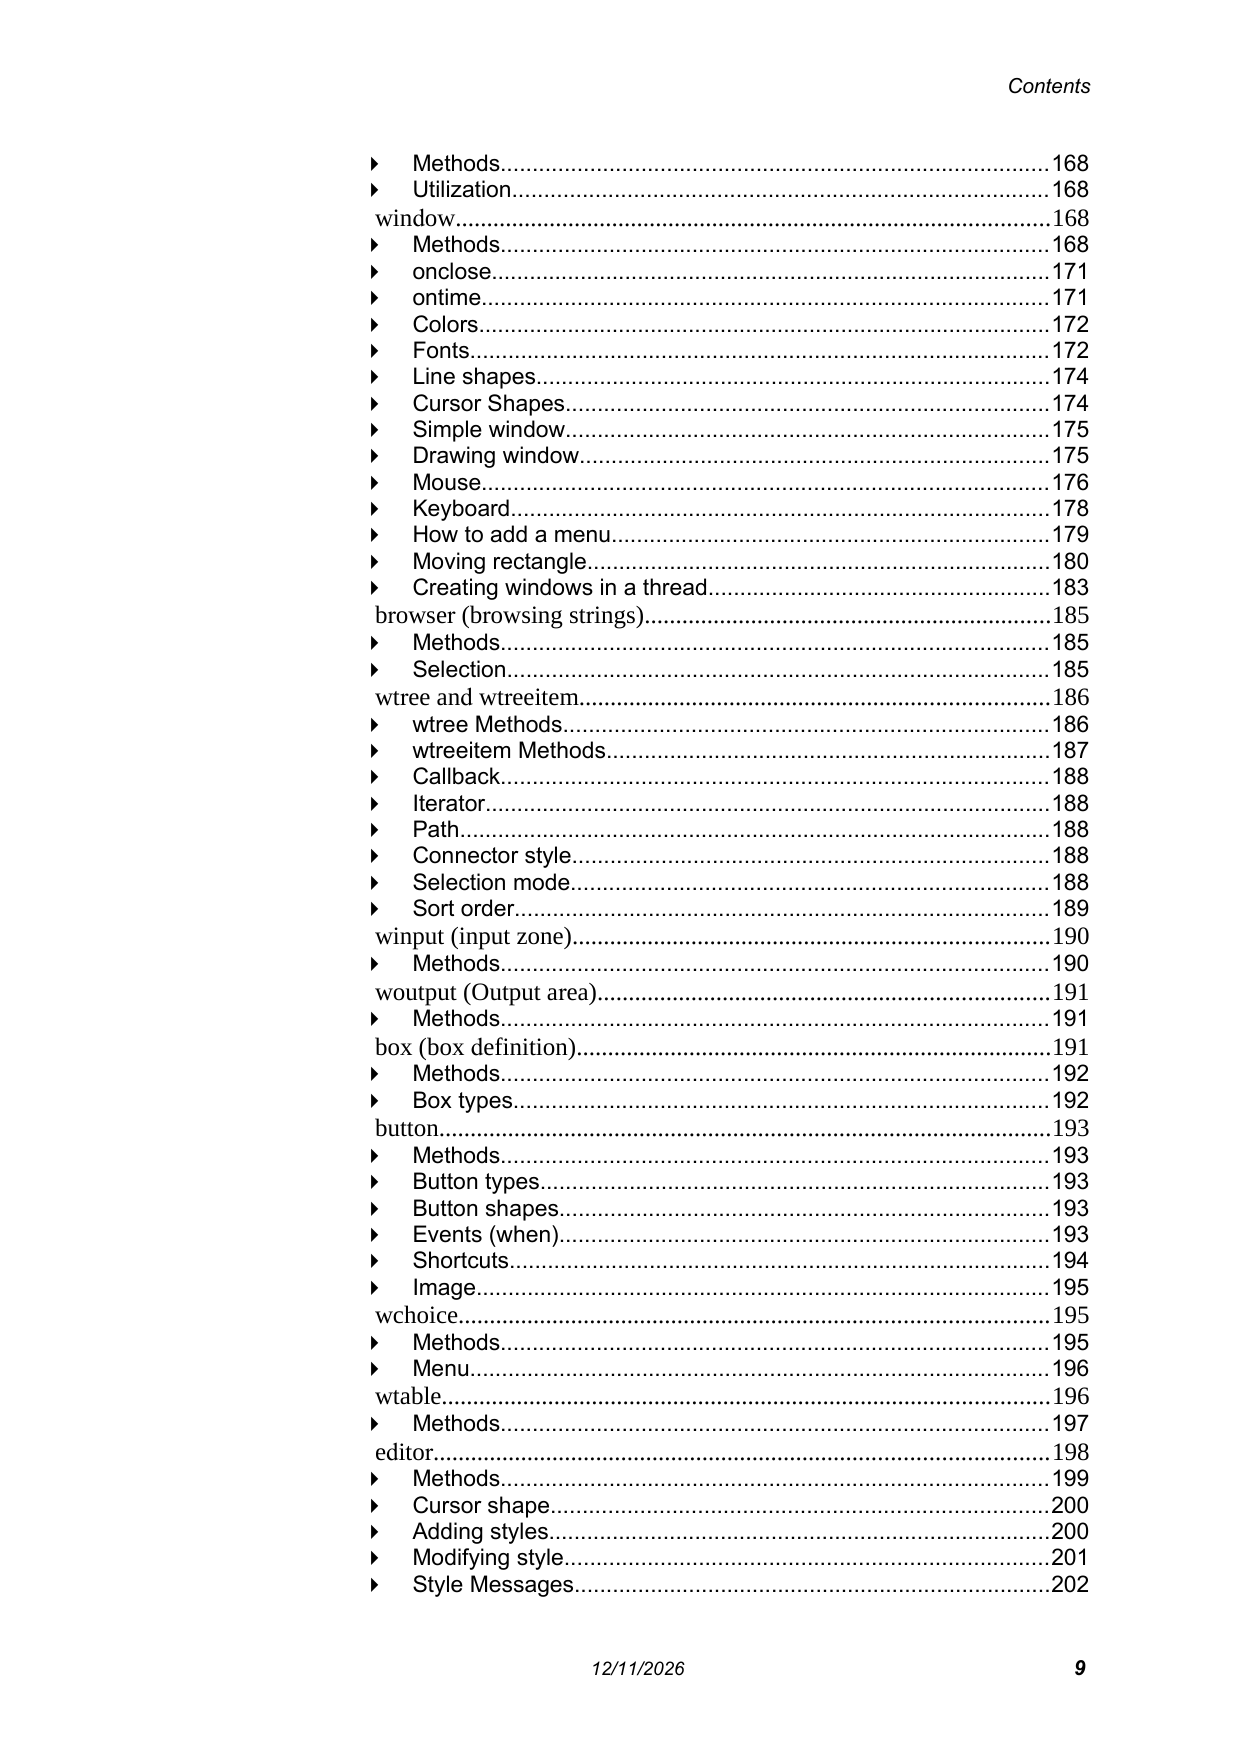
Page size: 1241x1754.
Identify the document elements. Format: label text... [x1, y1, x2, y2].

text  Keyboard 178 [362, 495, 1090, 521]
text  Modifying style 201 [362, 1544, 1090, 1571]
text  Sort order 189 [362, 895, 1090, 921]
text  Utilization 168 [362, 176, 1090, 203]
text  Cursor shape 200 [362, 1492, 1090, 1518]
text  Selection mode 188 [362, 869, 1090, 895]
text window 168 [375, 203, 1090, 231]
text  Line shapes 174 [362, 363, 1090, 389]
text box (box definition) 191 [375, 1032, 1090, 1060]
text  ontime 171 [362, 284, 1090, 311]
text browser (browsing strings) 185 [375, 600, 1090, 629]
text  Button types 193 [362, 1168, 1090, 1194]
text  Methods 168 [362, 231, 1090, 258]
text  Shortcuts 194 [362, 1247, 1090, 1274]
text  Menu 196 [362, 1355, 1090, 1381]
text  Selection 185 [362, 656, 1090, 682]
text  Button shapes 193 [362, 1194, 1090, 1221]
text wchoice 195 [375, 1300, 1090, 1329]
text  Drawing window 175 [362, 442, 1090, 469]
text  Simple window 175 [362, 416, 1090, 442]
text  Events (when) 193 [362, 1221, 1090, 1247]
text  Path 188 [362, 816, 1090, 842]
text  Style Messages 202 [362, 1571, 1090, 1597]
text  Methods 199 [362, 1465, 1090, 1492]
text  Adding styles 200 [362, 1518, 1090, 1544]
text  Moving rectangle 180 [362, 548, 1090, 574]
text  onclose 171 [362, 258, 1090, 284]
text  Mouse 176 [362, 469, 1090, 495]
text editor 198 [375, 1437, 1090, 1465]
text  Colors 172 [362, 311, 1090, 337]
text  Creating windows in a thread 183 [362, 574, 1090, 600]
text woutput (Output area) 191 [375, 977, 1090, 1005]
text  Image 195 [362, 1274, 1090, 1300]
text  Methods 197 [362, 1410, 1090, 1437]
text  Methods 185 [362, 629, 1090, 656]
text  Methods 168 [362, 150, 1090, 176]
text winput (input zone) 190 [375, 921, 1090, 950]
text  Methods 191 [362, 1005, 1090, 1032]
text  wtreeitem Methods 187 [362, 737, 1090, 763]
text  Methods 195 [362, 1329, 1090, 1355]
text  Methods 193 [362, 1142, 1090, 1168]
text wtable 196 [375, 1381, 1090, 1410]
text  Box types 192 [362, 1087, 1090, 1113]
text  Cursor Shapes 174 [362, 389, 1090, 416]
text  Methods 190 [362, 950, 1090, 977]
text  How to add a menu 179 [362, 521, 1090, 548]
text  Fonts 172 [362, 337, 1090, 363]
text button 193 [375, 1113, 1090, 1142]
text  Connector style 188 [362, 842, 1090, 869]
text  Methods 192 [362, 1060, 1090, 1087]
text wtree and wtreeitem 186 [375, 682, 1090, 711]
text  Iterator 188 [362, 790, 1090, 816]
text  wtree Methods 186 [362, 711, 1090, 737]
text  Callback 188 [362, 763, 1090, 790]
